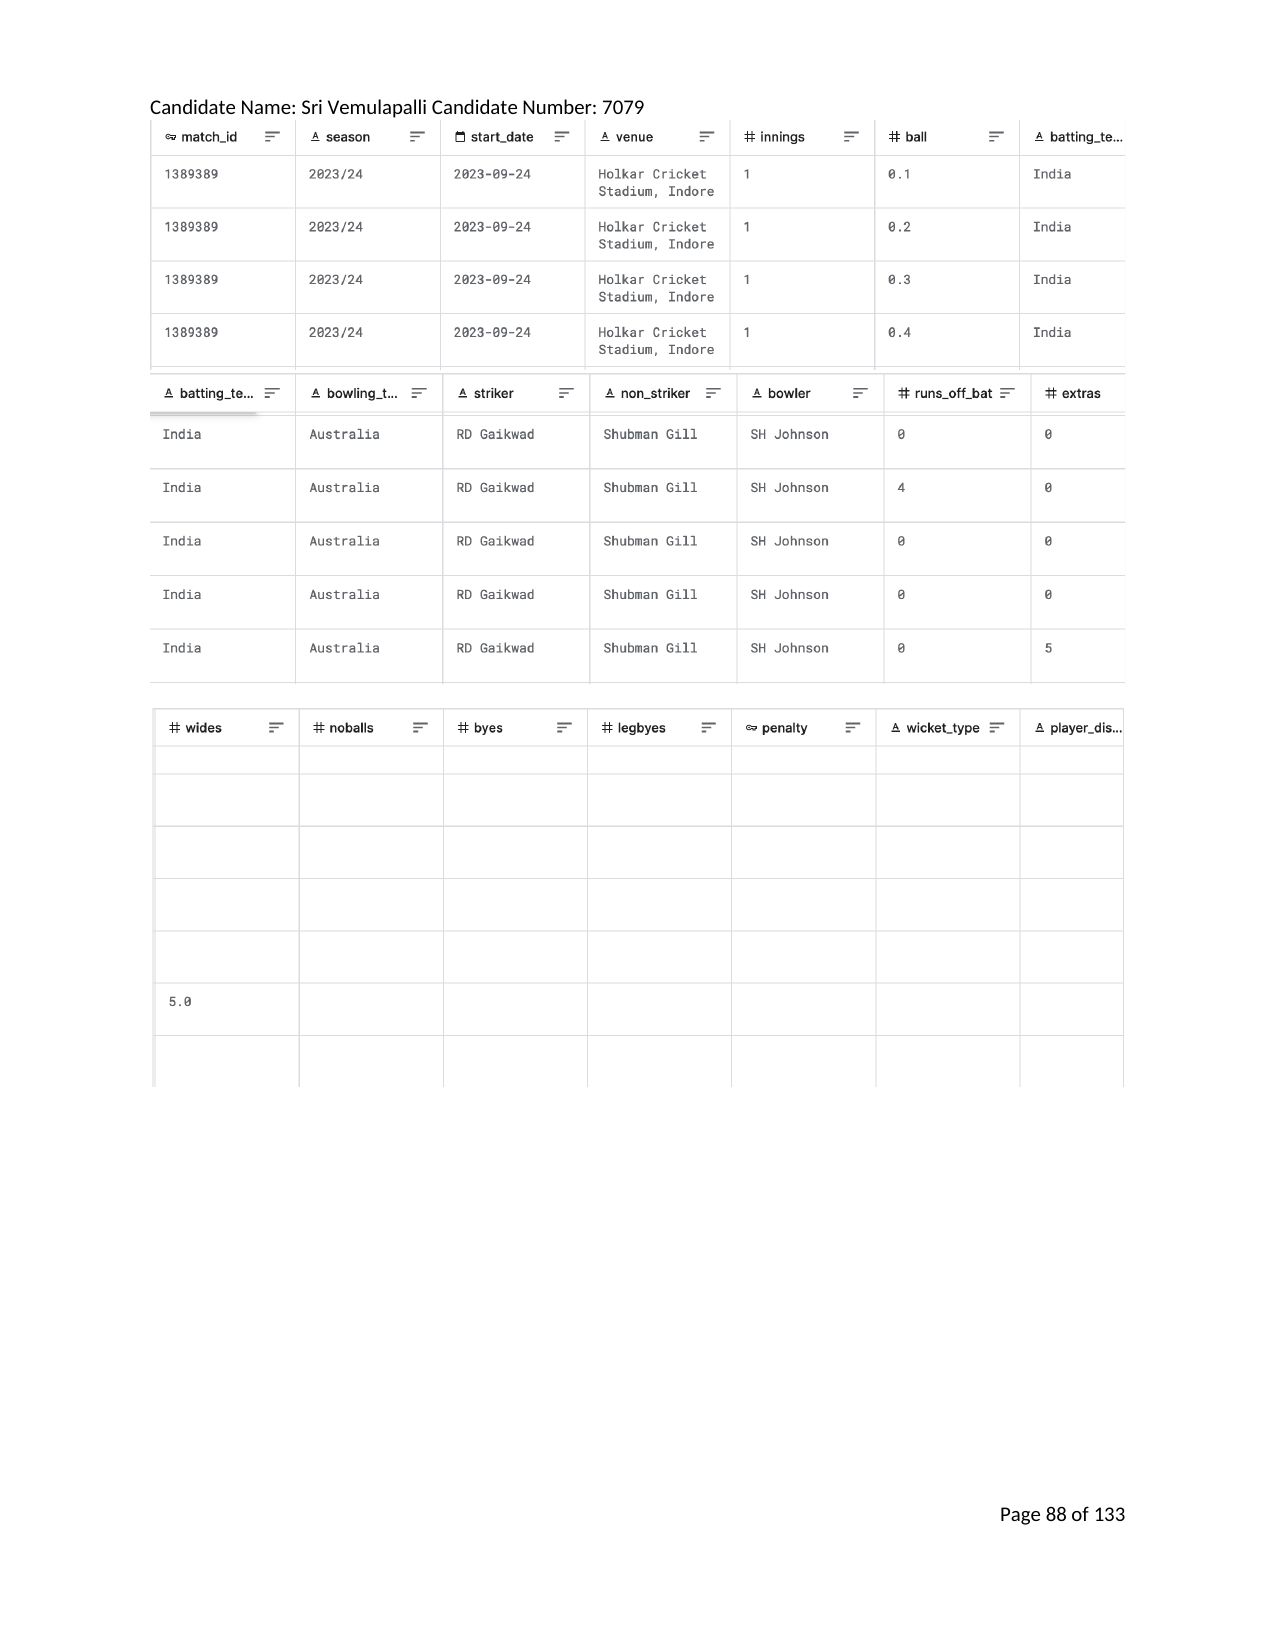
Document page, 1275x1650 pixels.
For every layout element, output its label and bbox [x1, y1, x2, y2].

picture [150, 373, 1125, 684]
picture [150, 120, 1125, 370]
picture [150, 708, 1125, 1087]
